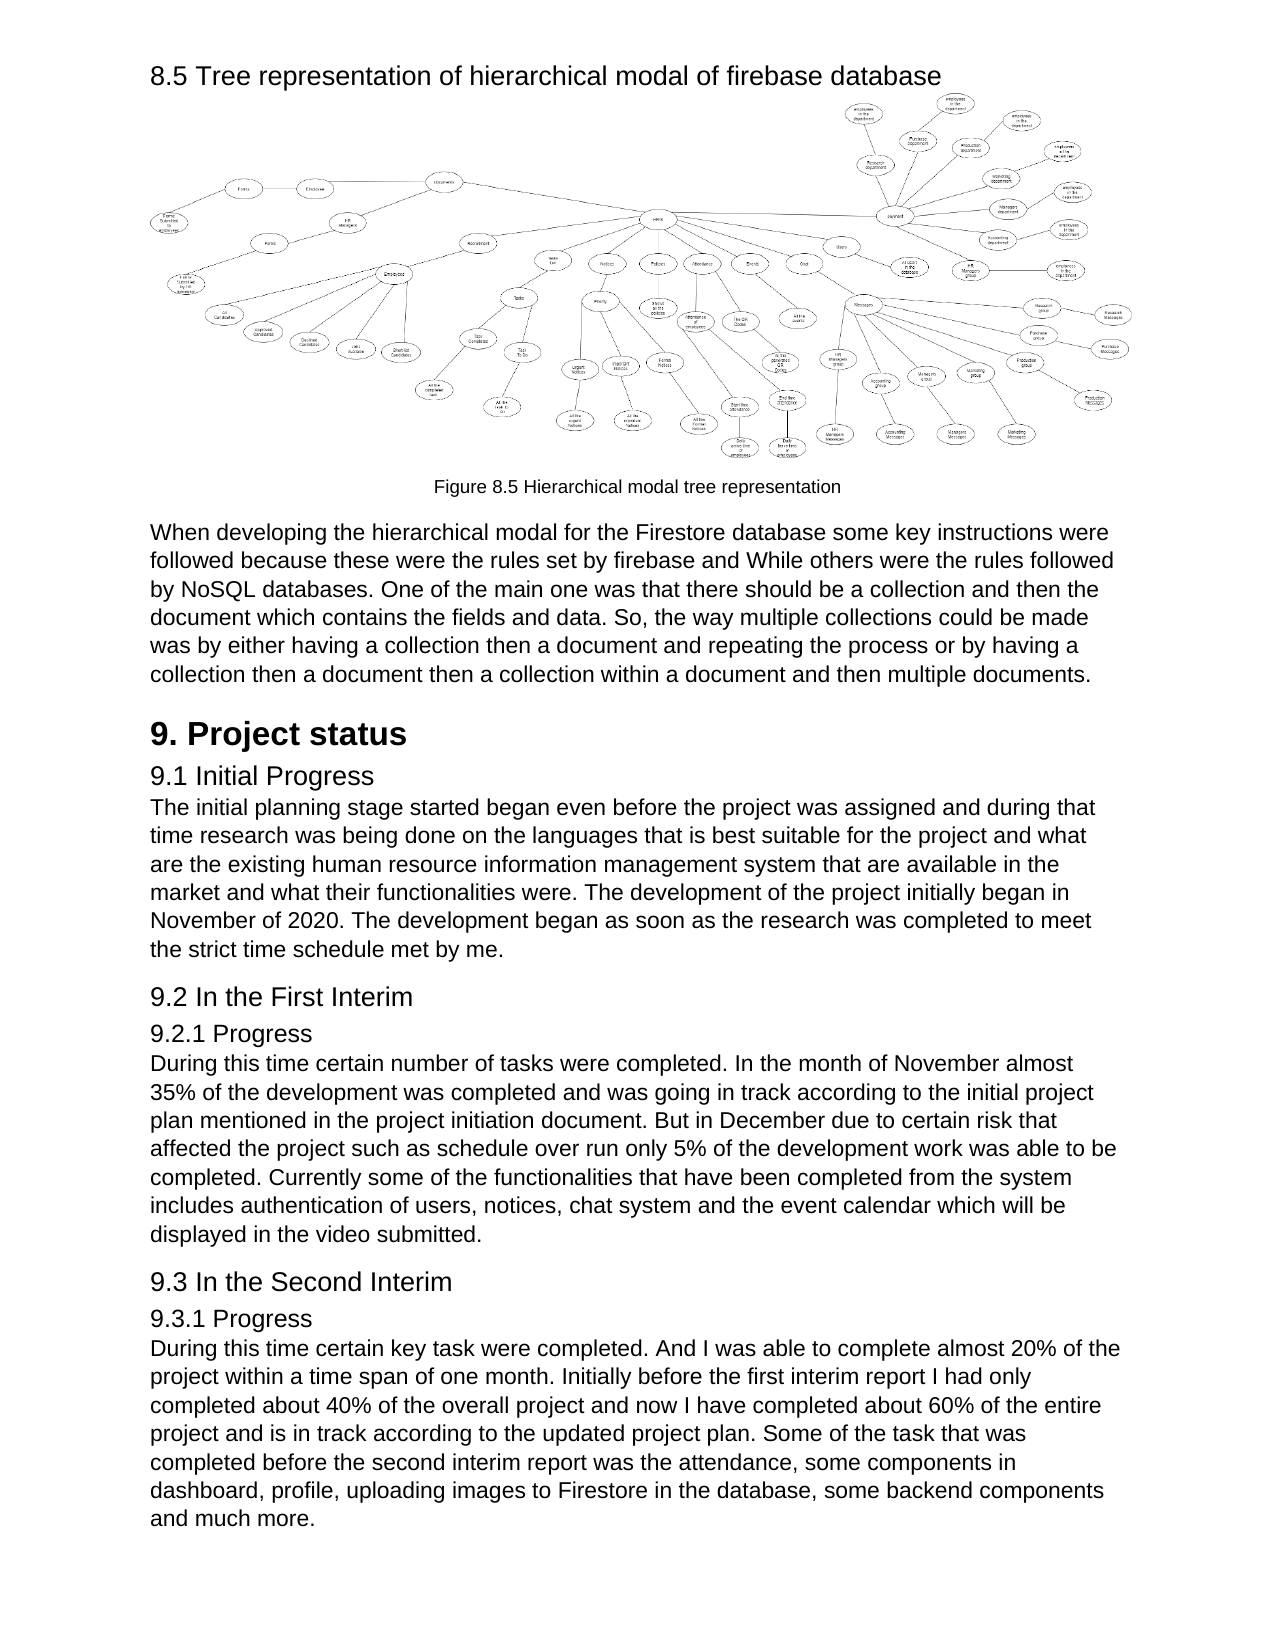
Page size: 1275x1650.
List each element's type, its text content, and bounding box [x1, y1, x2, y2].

text Figure 8.5 Hierarchical modal tree representation [150, 476, 1125, 498]
subtitle 8.5 Tree representation of hierarchical modal of firebase database [150, 60, 1125, 91]
text During this time certain key task were completed. And I was able to complete almost 20% of the project within a time span of one month. Initially before the first interim report I had only completed about 40% of the overall project and now I have completed about 60% of the entire project and is in track according to the updated project plan. Some of the task that was completed before the second interim report was the attendance, some components in dashboard, profile, uploading images to Firestore in the database, some backend components and much more. [150, 1335, 1125, 1532]
text When developing the hierarchical modal for the Firestore database some key instructions were followed because these were the rules set by firebase and While others were the rules followed by NoSQL databases. One of the main one was that there should be a collection and then the document which contains the fields and data. So, the way multiple collections could be made was by either having a collection then a document and repeating the process or by having a collection then a document then a collection within a document and then multiple documents. [150, 519, 1125, 687]
text During this time certain number of tasks were completed. In the month of November almost 35% of the development was completed and was going in track according to the initial project plan mentioned in the project initiation document. But in December due to certain risk that affected the project such as schedule over run only 5% of the development work was able to be completed. Currently some of the functionalities that have been completed from the system includes authentication of users, notices, chat system and the event calendar which will be displayed in the video submitted. [150, 1050, 1125, 1247]
subtitle 9.3.1 Progress [150, 1304, 1125, 1332]
text The initial planning stage started began even before the project was assigned and during that time research was being done on the languages that is best suitable for the project and what are the existing human resource information management system that are available in the market and what their functionalities were. The development of the project initially began in November of 2020. The development began as soon as the research was completed to meet the strict time schedule met by me. [150, 794, 1125, 962]
subtitle 9. Project status [150, 714, 1125, 753]
subtitle 9.1 Initial Progress [150, 760, 1125, 791]
subtitle 9.2.1 Progress [150, 1019, 1125, 1048]
picture [150, 93, 1132, 458]
subtitle 9.2 In the First Interim [150, 981, 1125, 1012]
subtitle 9.3 In the Second Interim [150, 1266, 1125, 1297]
